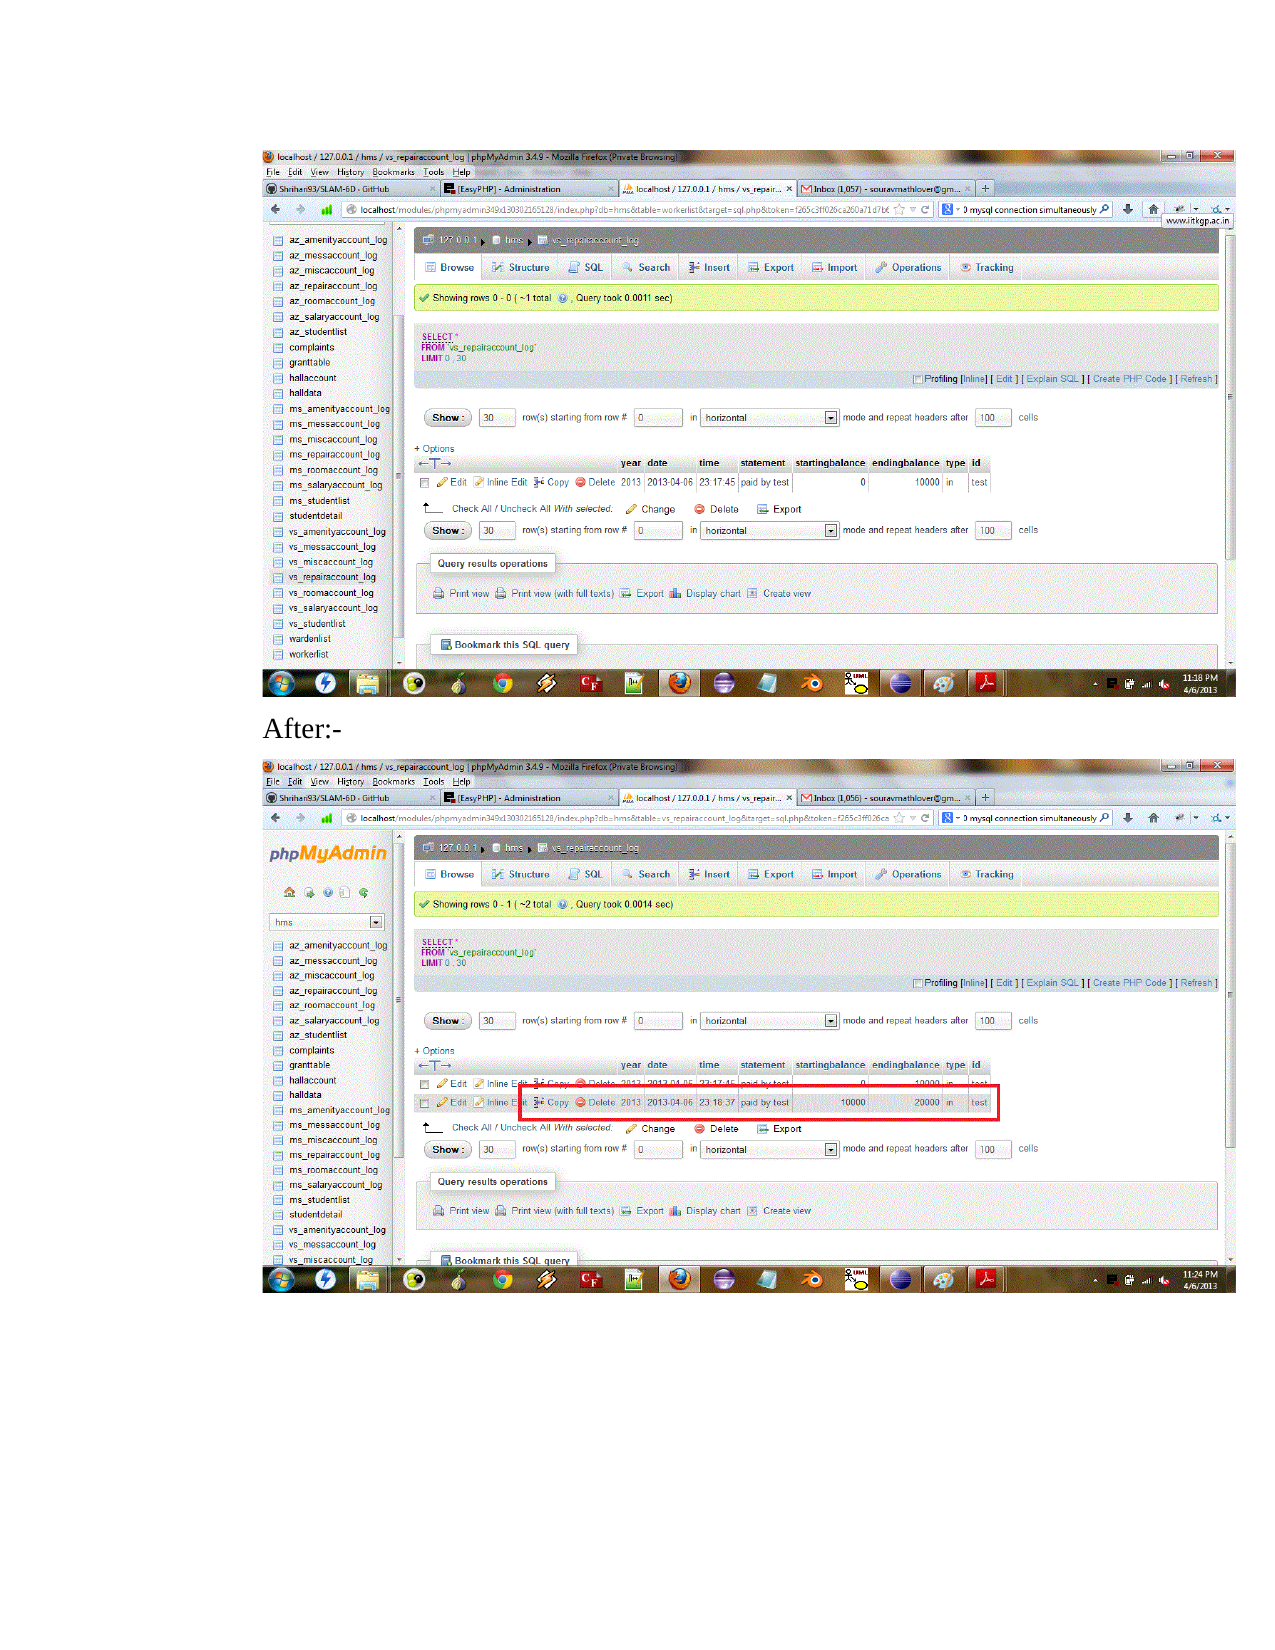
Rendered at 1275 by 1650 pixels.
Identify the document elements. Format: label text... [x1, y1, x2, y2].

picture [262, 759, 1236, 1293]
picture [262, 150, 1236, 697]
text After:- [262, 711, 1125, 745]
